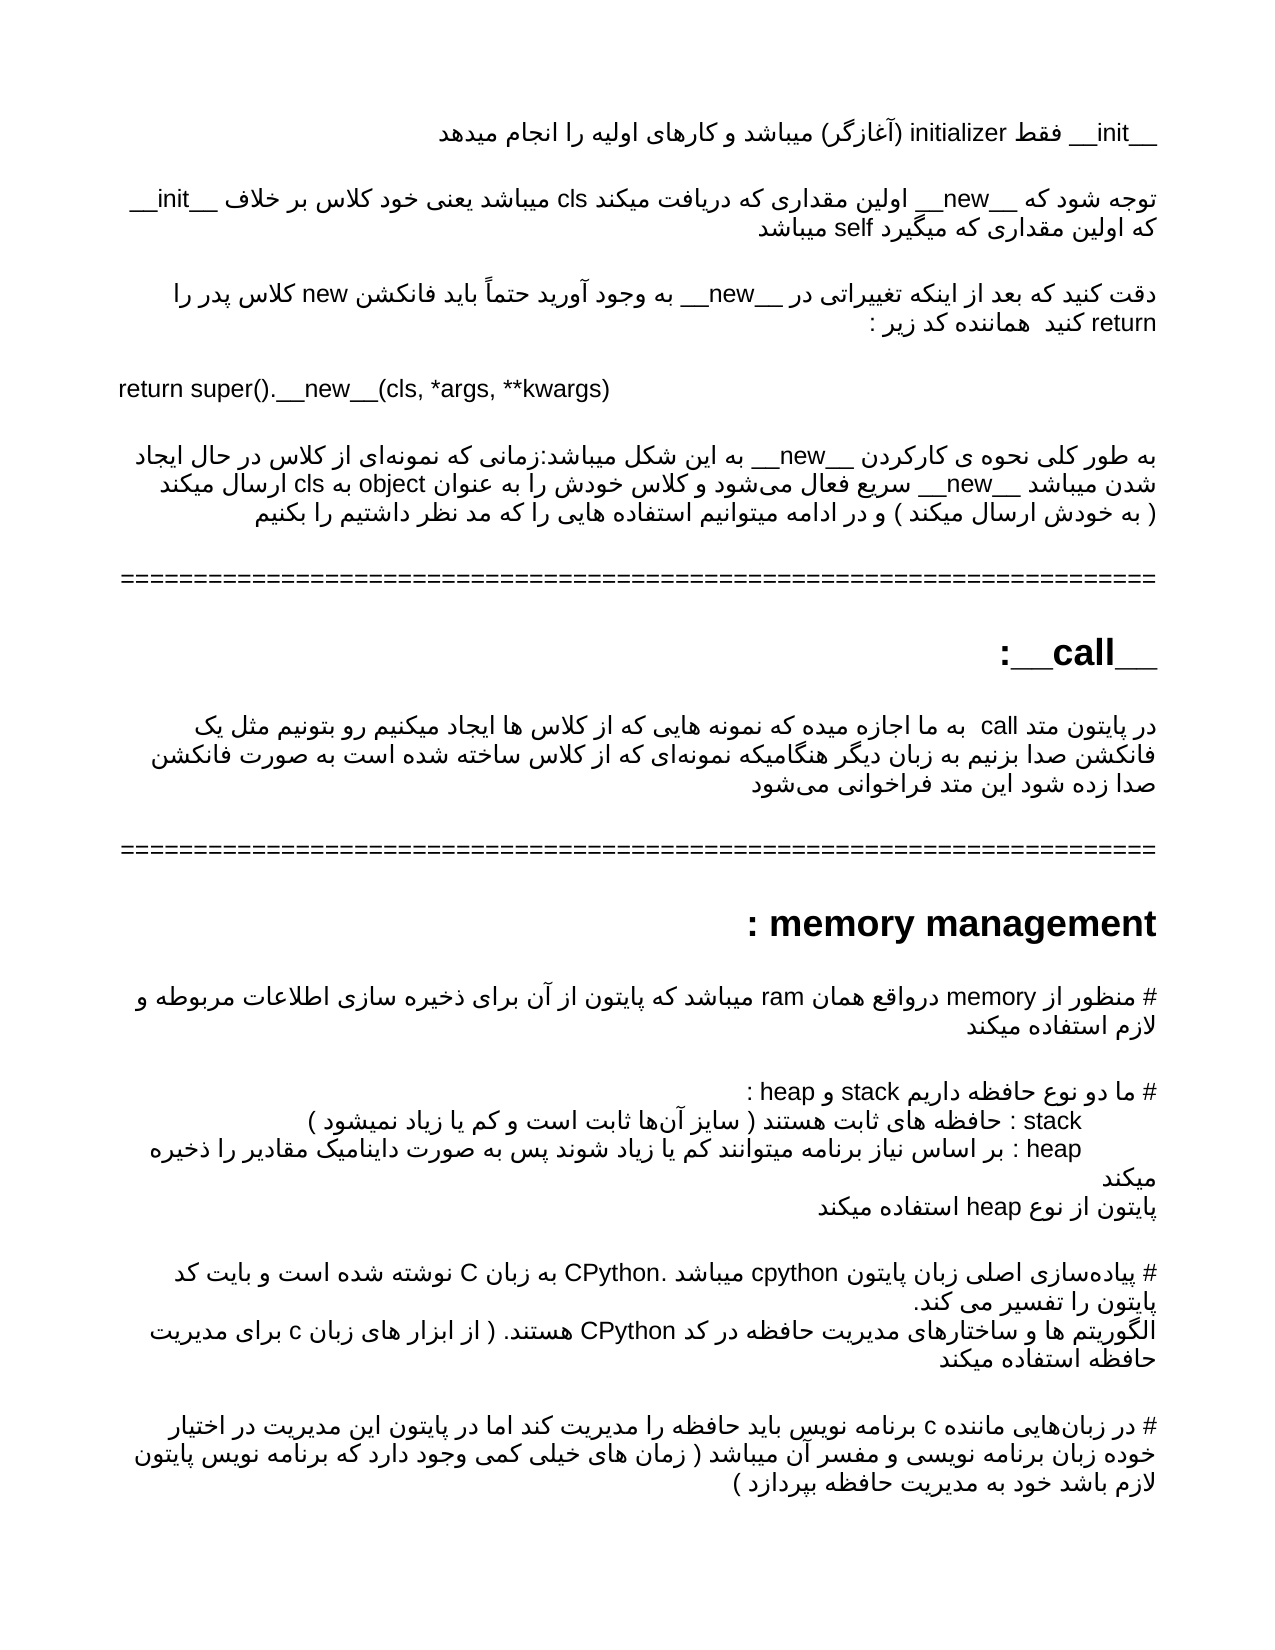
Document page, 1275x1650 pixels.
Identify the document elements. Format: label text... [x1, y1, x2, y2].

text ======================================================================= [118, 835, 1157, 864]
text memory management : [118, 901, 1157, 944]
text # ما دو نوع حافظه داریم stack و heap : stack : حافظه های ثابت هستند ( سایز آن‌ها ثابت است و کم یا زیاد نمیشود ) heap : بر اساس نیاز برنامه میتوانند کم یا زیاد شوند پس به صورت داینامیک مقادیر را ذخیره میکند پایتون از نوع heap استفاده میکند [118, 1077, 1157, 1221]
text __call__: [118, 631, 1157, 674]
text ======================================================================= [118, 564, 1157, 593]
text در پایتون متد call به ما اجازه میده که نمونه هایی که از کلاس ها ایجاد میکنیم رو بتونیم مثل یک فانکشن صدا بزنیم به زبان دیگر هنگامیکه نمونه‌ای که از کلاس ساخته شده است به صورت فانکشن صدا زده شود این متد فراخوانی می‌شود [118, 711, 1157, 797]
text # پیاده‌سازی اصلی زبان پایتون cpython میباشد .CPython به زبان C نوشته شده است و بایت کد پایتون را تفسیر می کند. الگوریتم ها و ساختارهای مدیریت حافظه در کد CPython هستند. ( از ابزار های زبان c برای مدیریت حافظه استفاده میکند [118, 1258, 1157, 1373]
text return super().__new__(cls, *args, **kwargs) [118, 374, 1157, 403]
text # منظور از memory در‌واقع همان ram میباشد که پایتون از آن برای ذخیره سازی اطلاعات مربوطه و لازم استفاده میکند [118, 982, 1157, 1039]
text دقت کنید که بعد از اینکه تغییراتی در __new__ به وجود آورید حتماً باید فانکشن new کلاس پدر را return کنید هماننده کد زیر : [118, 279, 1157, 337]
text به طور کلی نحوه ی کارکردن __new__ به این شکل میباشد:زمانی که نمونه‌ای از کلاس در حال ایجاد شدن میباشد __new__ سریع فعال می‌شود و کلاس خودش را به عنوان object به cls ارسال میکند ( به خودش ارسال میکند ) و در ادامه میتوانیم استفاده هایی را که مد نظر داشتیم را بکنیم [118, 441, 1157, 527]
text # در زبان‌هایی ماننده c برنامه نویس باید حافظه را مدیریت کند اما در پایتون این مدیریت در اختیار خوده زبان برنامه نویسی و مفسر آن میباشد ( زمان های خیلی کمی وجود دارد که برنامه نویس پایتون لازم باشد خود به مدیریت حافظه بپردازد ) [118, 1411, 1157, 1497]
text __init__ فقط initializer (آغازگر) میباشد و کارهای اولیه را انجام میدهد [118, 118, 1157, 147]
text توجه شود که __new__ اولین مقداری که دریافت میکند cls میباشد یعنی خود کلاس بر خلاف __init__ که اولین مقداری که میگیرد self میباشد [118, 184, 1157, 242]
